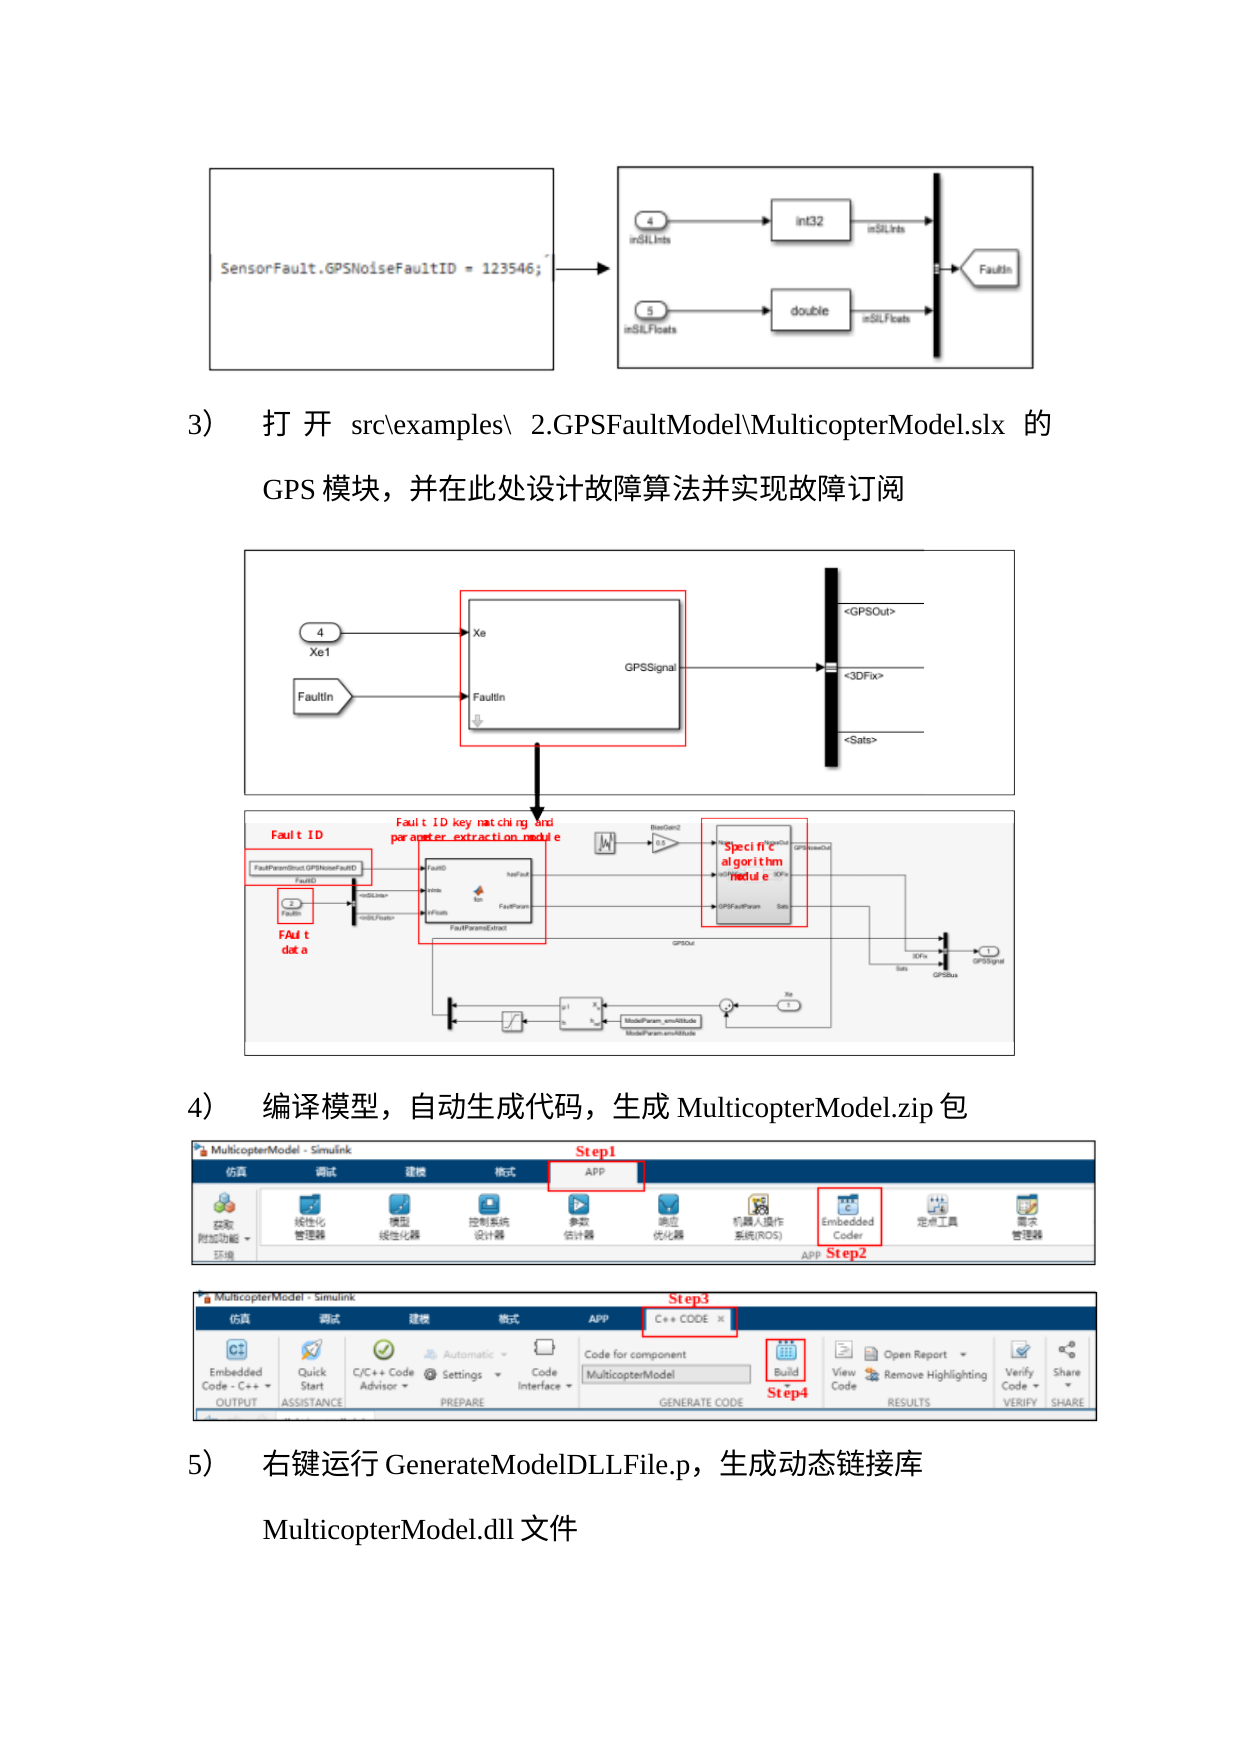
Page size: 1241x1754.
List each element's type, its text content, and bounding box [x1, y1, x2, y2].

list 右键运行GenerateModelDLLFile.p，生成动态链接库MulticopterModel.dll文件 [187, 1429, 1053, 1559]
list 打开src\examples\ 2.GPSFaultModel\MulticopterModel.slx的GPS模块，并在此处设计故障算法并实现故障订阅 [187, 389, 1053, 519]
list 编译模型，自动生成代码，生成MulticopterModel.zip包 [187, 1072, 1053, 1137]
